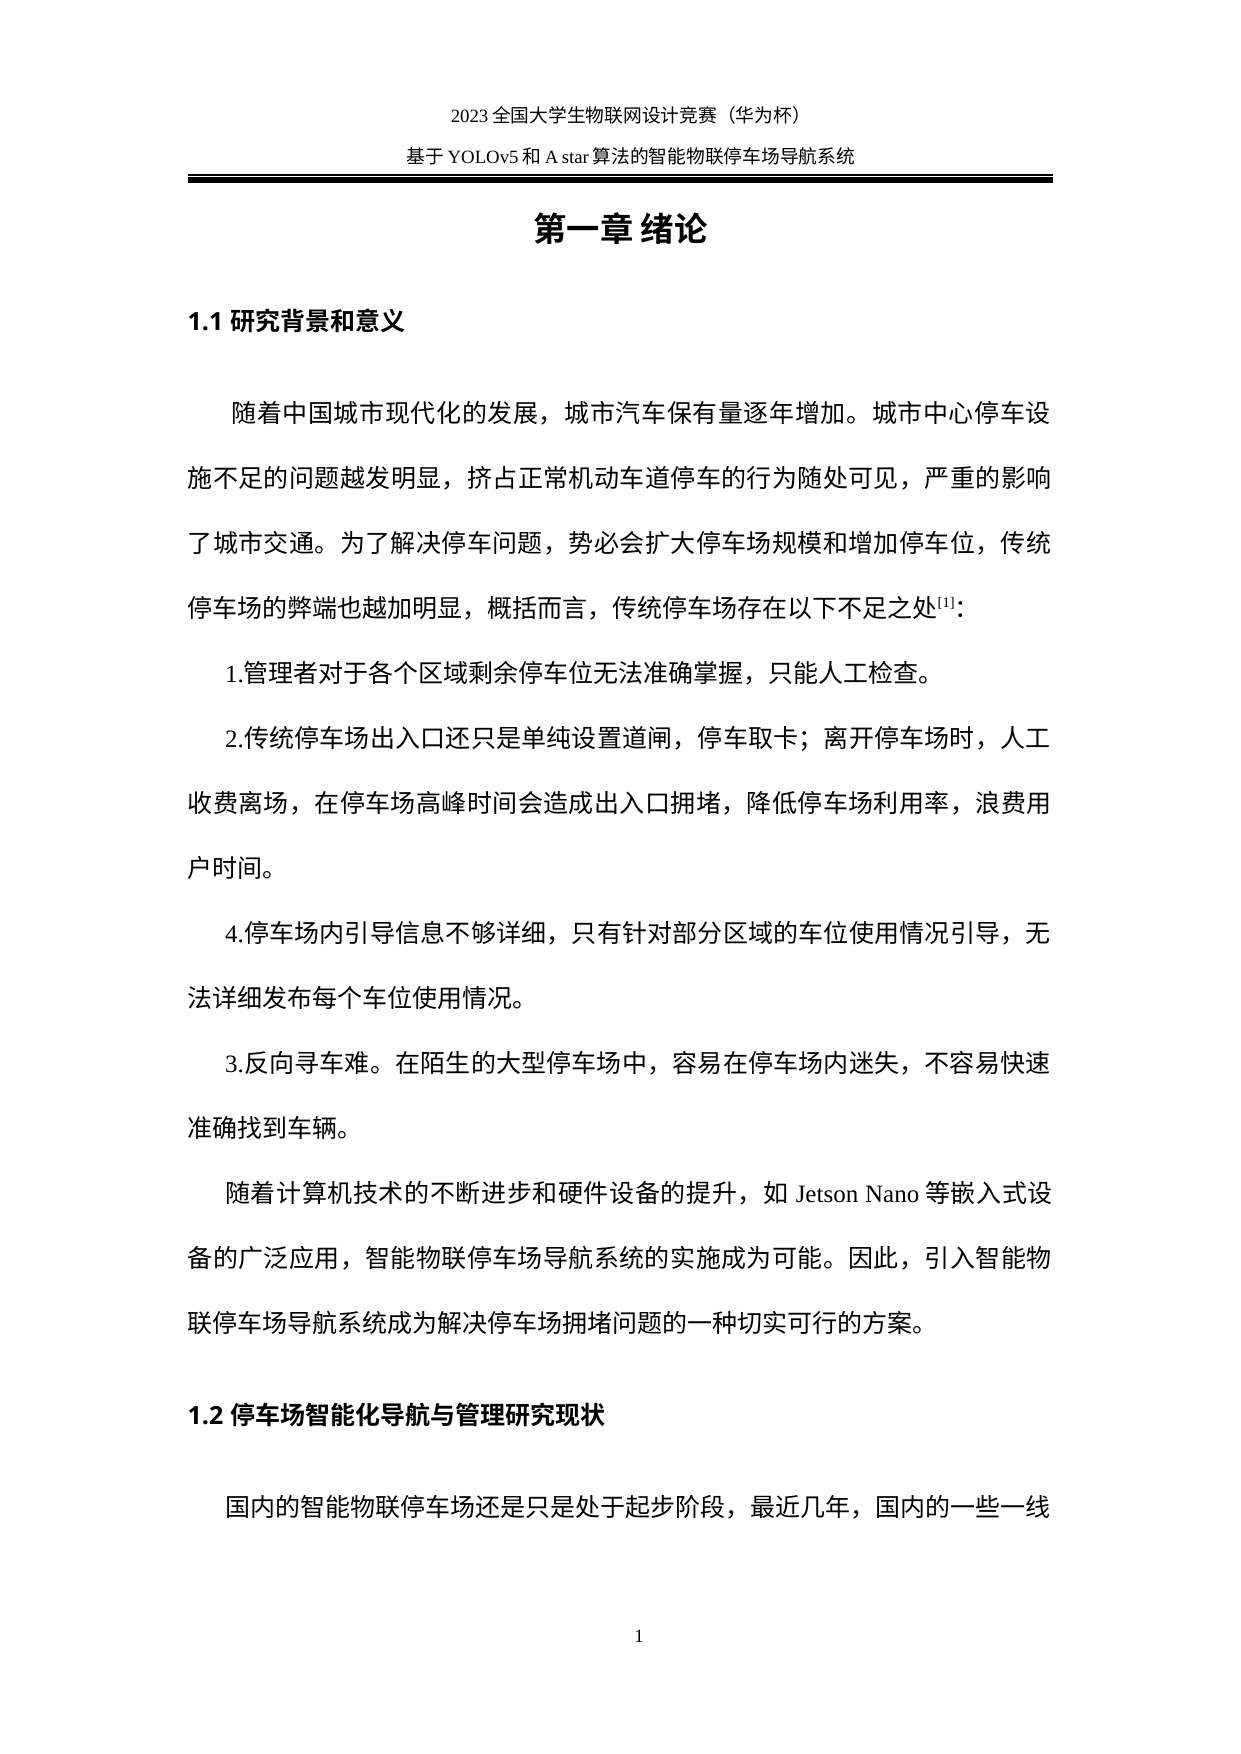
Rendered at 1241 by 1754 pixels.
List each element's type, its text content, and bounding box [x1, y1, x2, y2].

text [187, 1473, 1053, 1538]
text 随着计算机技术的不断进步和硬件设备的提升，如Jetson Nano等嵌入式设备的广泛应用，智能物联停车场导航系统的实施成为可能。因此，引入智能物联停车场导航系统成为解决停车场拥堵问题的一种切实可行的方案。 [187, 1159, 1053, 1354]
text 4.停车场内引导信息不够详细，只有针对部分区域的车位使用情况引导，无法详细发布每个车位使用情况。 [187, 899, 1053, 1029]
list 第一章 绪论 [187, 195, 1053, 260]
text 2.传统停车场出入口还只是单纯设置道闸，停车取卡；离开停车场时，人工收费离场，在停车场高峰时间会造成出入口拥堵，降低停车场利用率，浪费用户时间。 [187, 704, 1053, 899]
text 3.反向寻车难。在陌生的大型停车场中，容易在停车场内迷失，不容易快速准确找到车辆。 [187, 1029, 1053, 1159]
subtitle 1.1 研究背景和意义 [187, 287, 1053, 352]
text 随着中国城市现代化的发展，城市汽车保有量逐年增加。城市中心停车设施不足的问题越发明显，挤占正常机动车道停车的行为随处可见，严重的影响了城市交通。为了解决停车问题，势必会扩大停车场规模和增加停车位，传统停车场的弊端也越加明显，概括而言，传统停车场存在以下不足之处[1]： [187, 379, 1053, 639]
subtitle 1.2 停车场智能化导航与管理研究现状 [187, 1381, 1053, 1446]
text 1.管理者对于各个区域剩余停车位无法准确掌握，只能人工检查。 [187, 639, 1053, 704]
